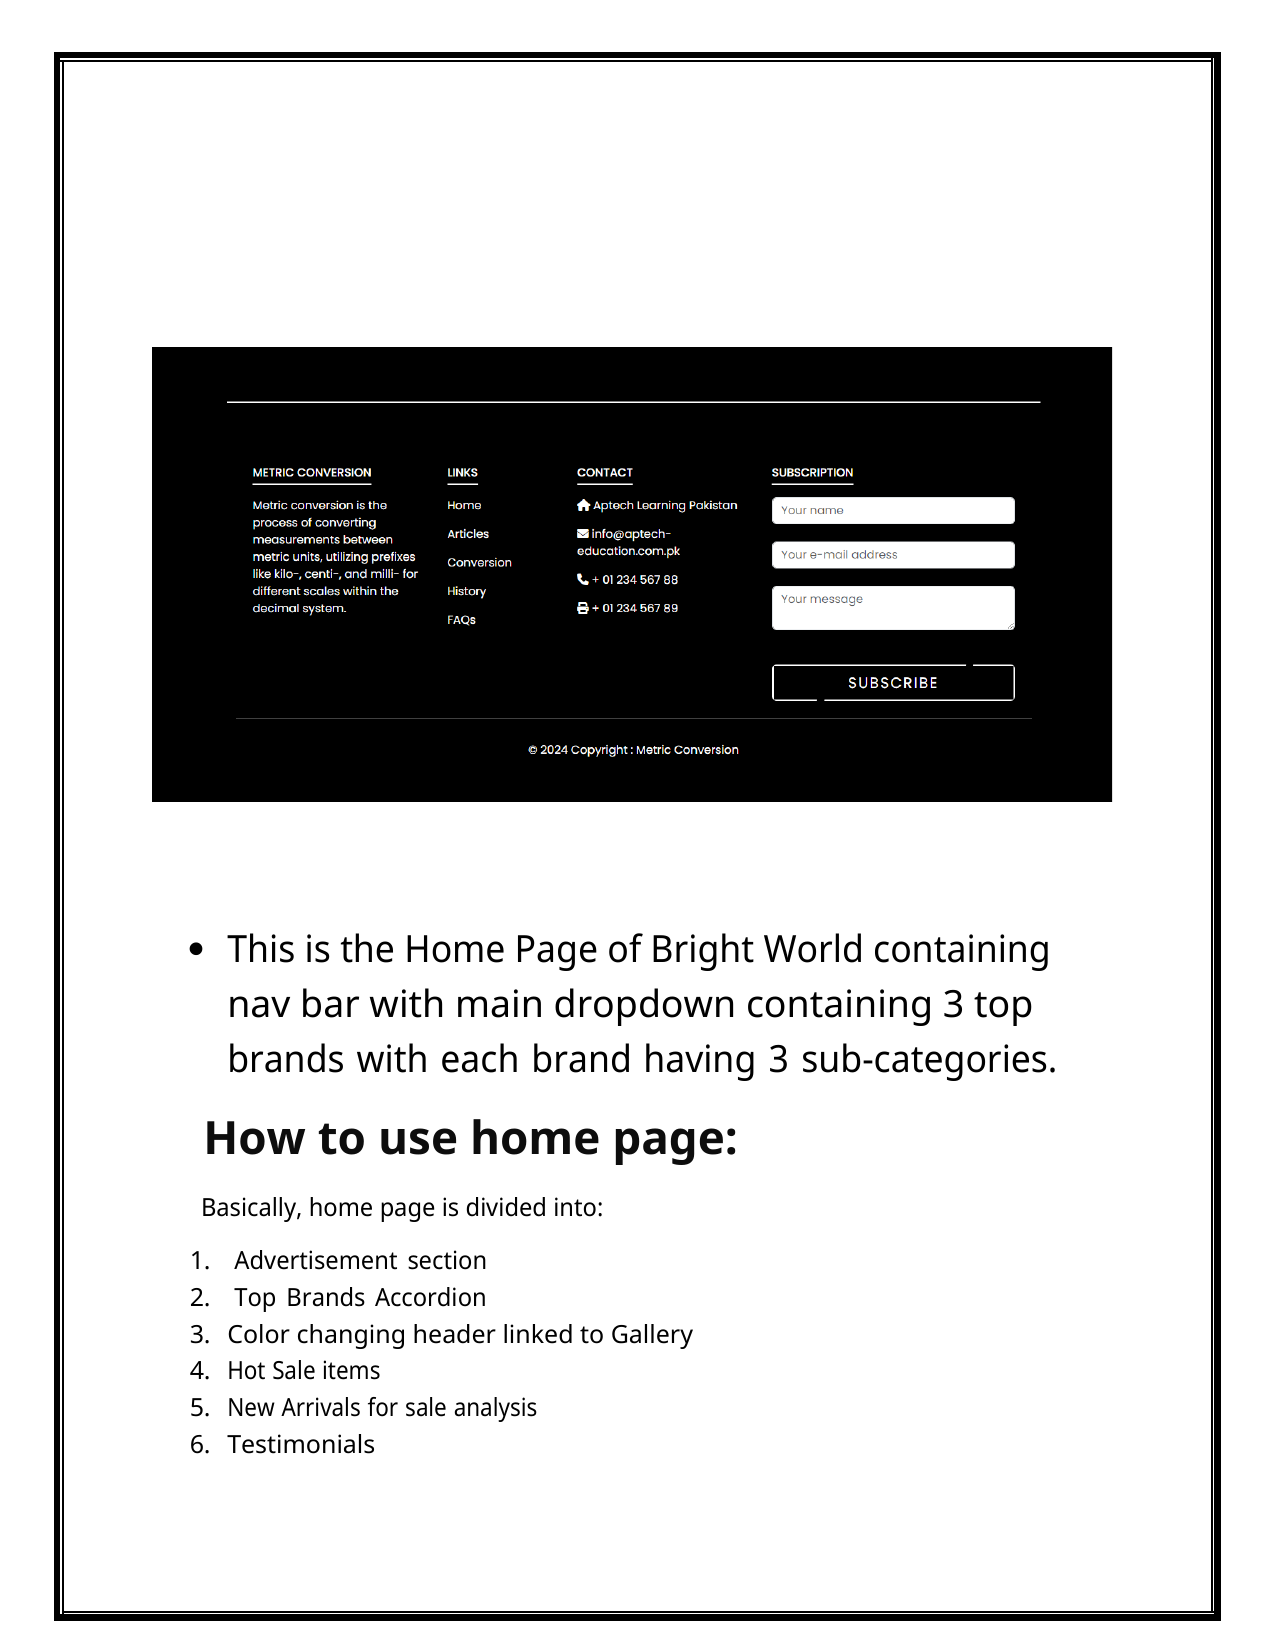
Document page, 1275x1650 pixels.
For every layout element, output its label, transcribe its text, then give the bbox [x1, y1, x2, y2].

list Testimonials [189, 1427, 1211, 1461]
list Advertisement section [189, 1243, 1211, 1277]
list Hot Sale items [189, 1353, 1211, 1387]
list New Arrivals for sale analysis [189, 1390, 1211, 1424]
text Basically, home page is divided into: [201, 1189, 1211, 1223]
text How to use home page: [203, 1105, 1211, 1168]
list Color changing header linked to Gallery [189, 1316, 1211, 1350]
list This is the Home Page of Bright World containing nav bar with main dropdown containing 3 top brands with each brand having 3 sub-categories. [189, 922, 1120, 1083]
list Top Brands Accordion [189, 1279, 1211, 1313]
picture [152, 347, 1113, 802]
